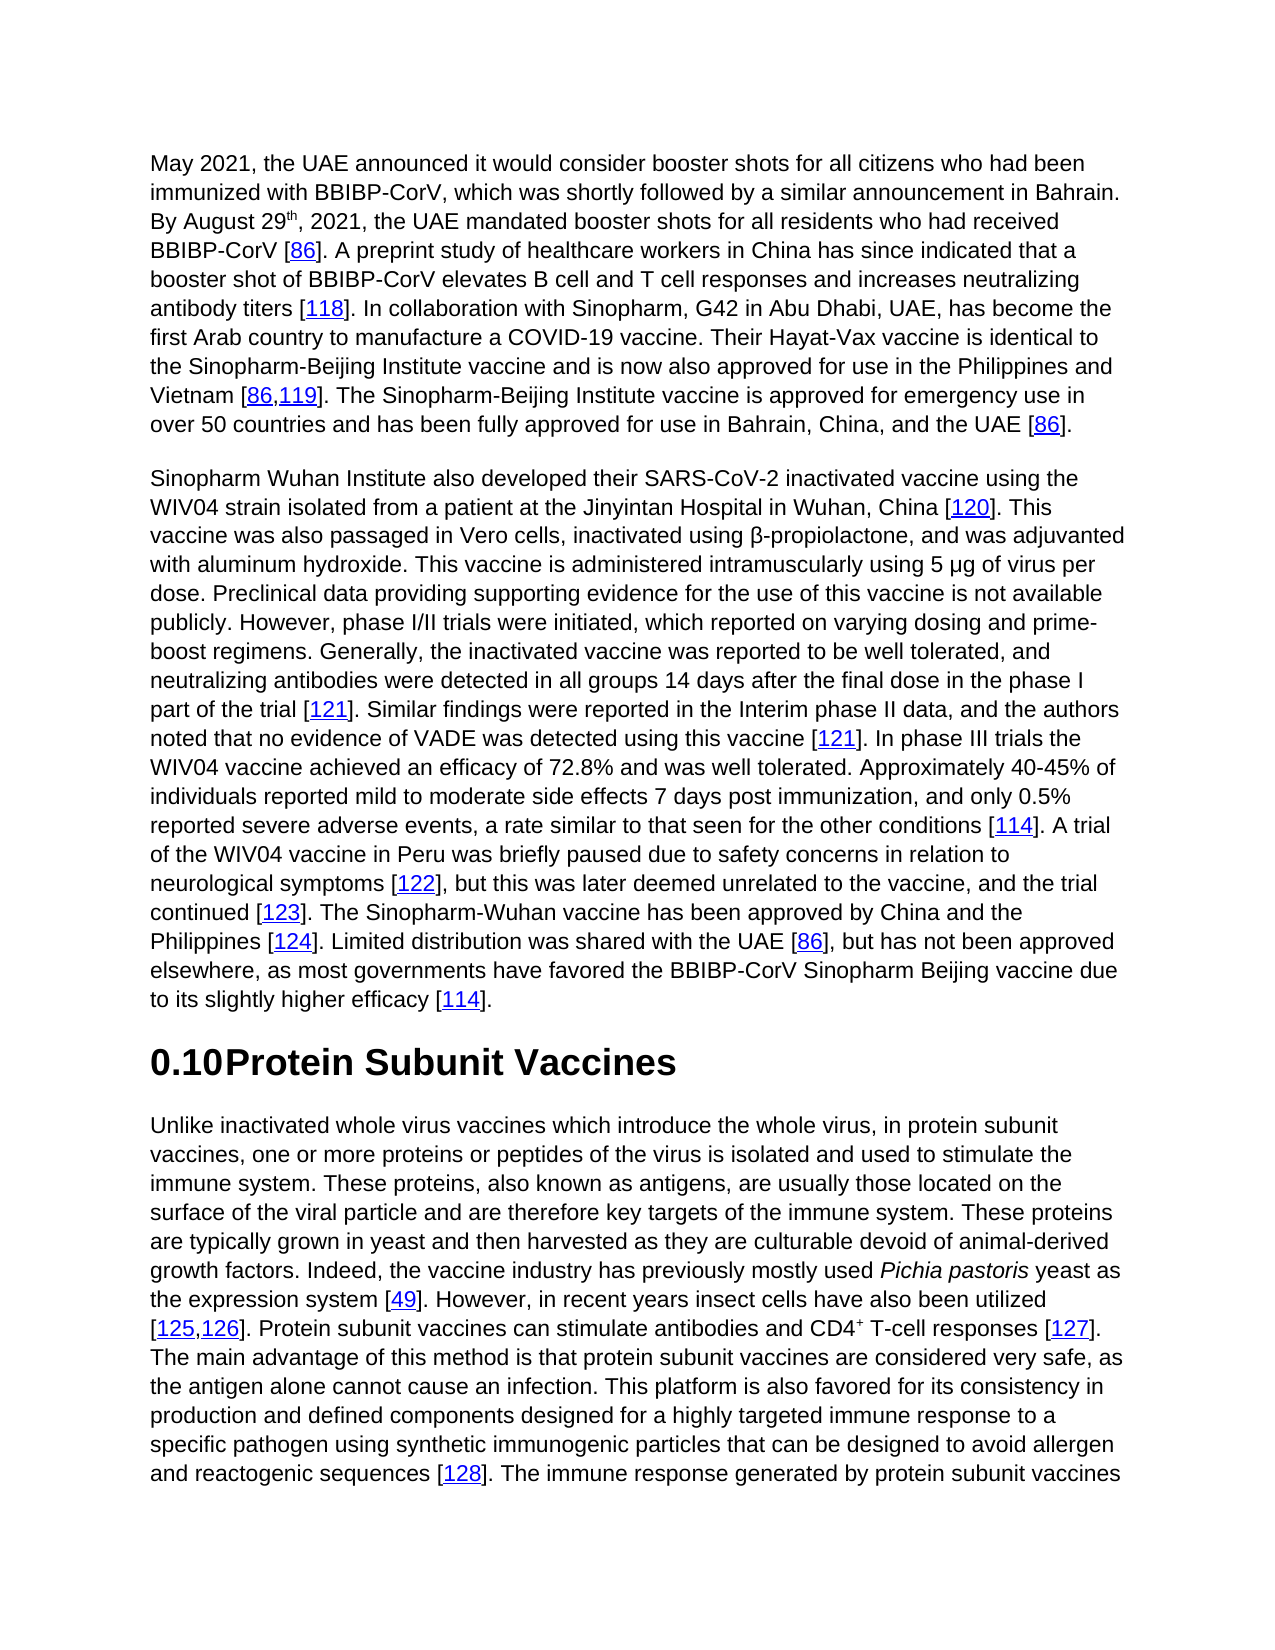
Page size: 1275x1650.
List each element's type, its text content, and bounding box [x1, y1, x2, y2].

subtitle 0.10 Protein Subunit Vaccines [150, 1040, 1125, 1083]
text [150, 150, 1125, 437]
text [150, 1112, 1125, 1486]
text Sinopharm Wuhan Institute also developed their SARS-CoV-2 inactivated vaccine using the WIV04 strain isolated from a patient at the Jinyintan Hospital in Wuhan, China [120]. This vaccine was also passaged in Vero cells, inactivated using β-propiolactone, and was adjuvanted with aluminum hydroxide. This vaccine is administered intramuscularly using 5 μg of virus per dose. Preclinical data providing supporting evidence for the use of this vaccine is not available publicly. However, phase I/II trials were initiated, which reported on varying dosing and prime-boost regimens. Generally, the inactivated vaccine was reported to be well tolerated, and neutralizing antibodies were detected in all groups 14 days after the final dose in the phase I part of the trial [121]. Similar findings were reported in the Interim phase II data, and the authors noted that no evidence of VADE was detected using this vaccine [121]. In phase III trials the WIV04 vaccine achieved an efficacy of 72.8% and was well tolerated. Approximately 40-45% of individuals reported mild to moderate side effects 7 days post immunization, and only 0.5% reported severe adverse events, a rate similar to that seen for the other conditions [114]. A trial of the WIV04 vaccine in Peru was briefly paused due to safety concerns in relation to neurological symptoms [122], but this was later deemed unrelated to the vaccine, and the trial continued [123]. The Sinopharm-Wuhan vaccine has been approved by China and the Philippines [124]. Limited distribution was shared with the UAE [86], but has not been approved elsewhere, as most governments have favored the BBIBP-CorV Sinopharm Beijing vaccine due to its slightly higher efficacy [114]. [150, 464, 1125, 1012]
